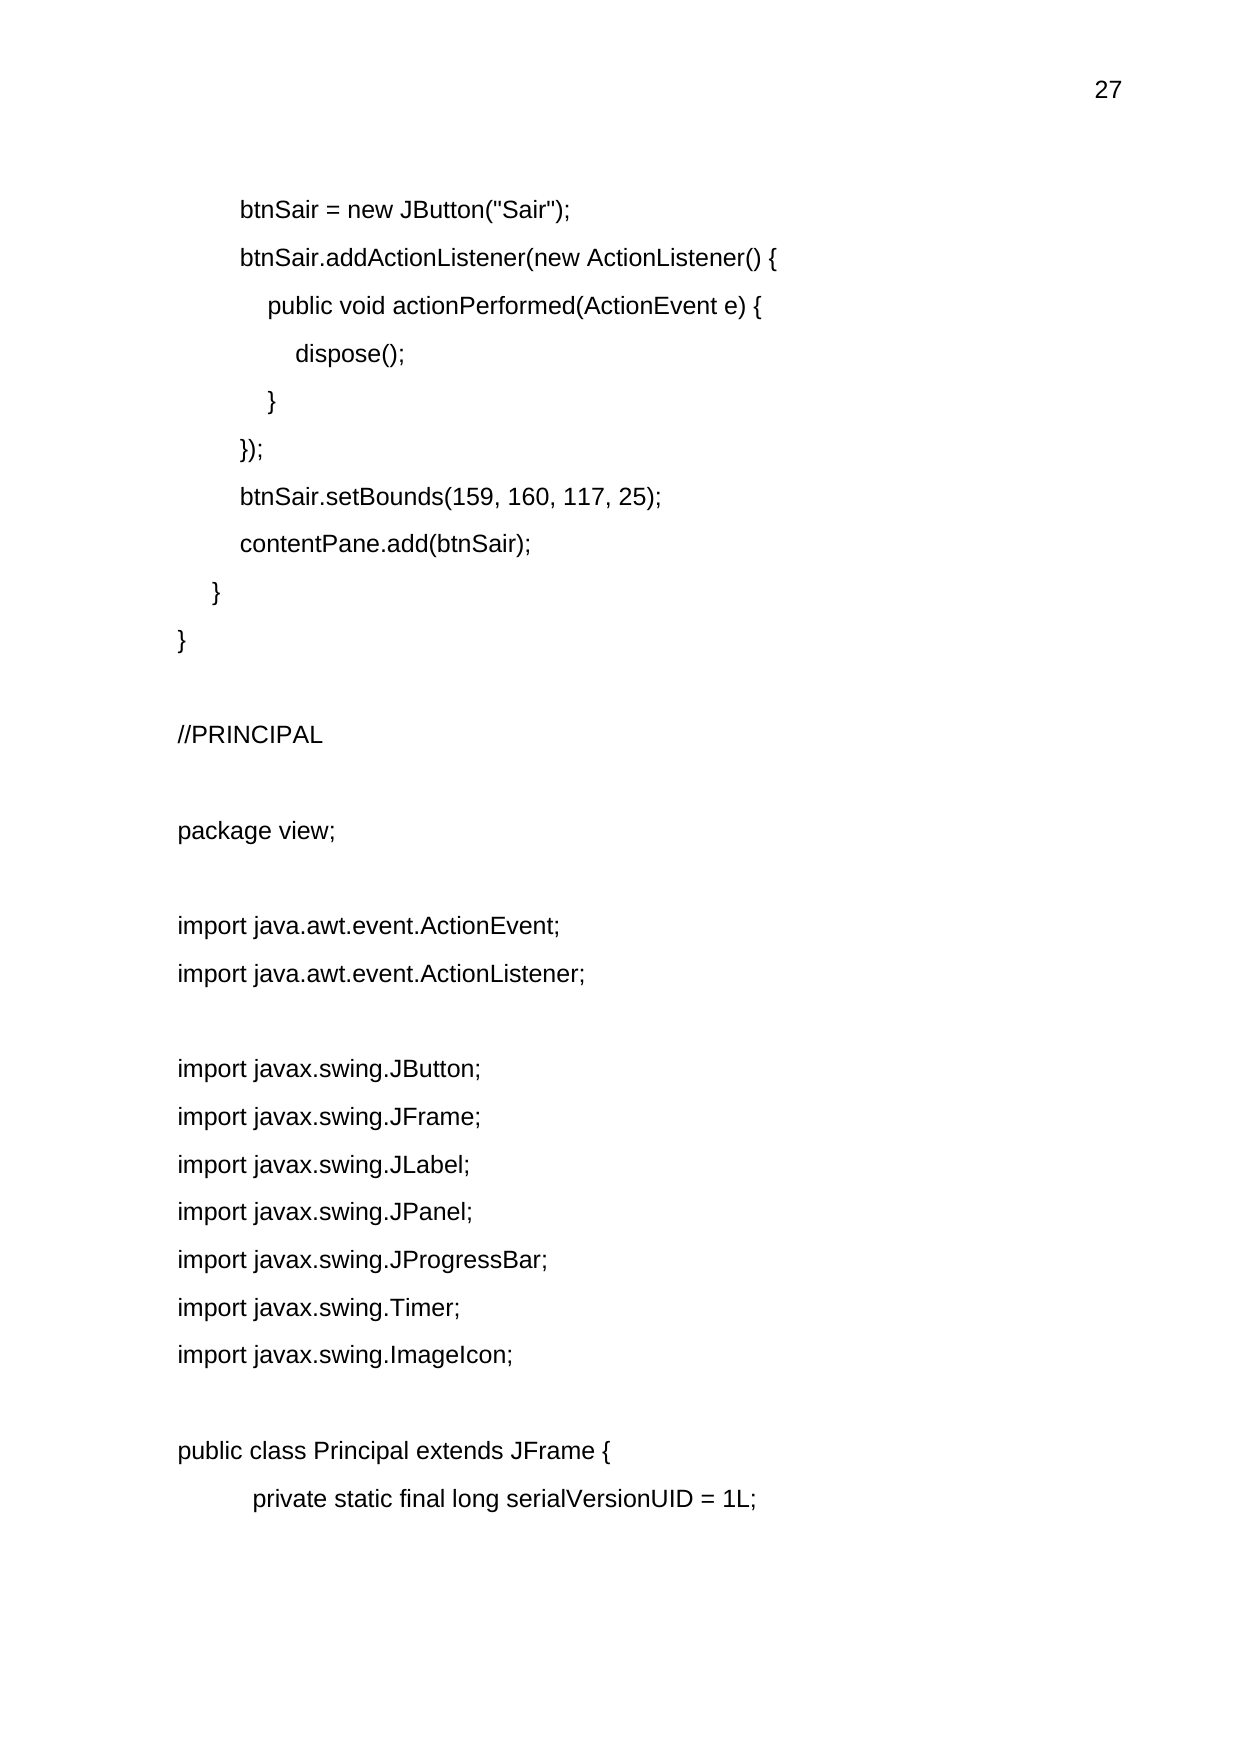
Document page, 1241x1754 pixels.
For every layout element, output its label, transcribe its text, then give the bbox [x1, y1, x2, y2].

text import java.awt.event.ActionEvent; [177, 911, 1122, 940]
text import javax.swing.Timer; [177, 1293, 1122, 1321]
text import javax.swing.JProgressBar; [177, 1245, 1122, 1274]
text import javax.swing.JFrame; [177, 1102, 1122, 1131]
text public void actionPerformed(ActionEvent e) { [177, 291, 1122, 319]
text btnSair = new JButton("Sair"); [177, 195, 1122, 224]
text package view; [177, 816, 1122, 844]
text private static final long serialVersionUID = 1L; [177, 1483, 1122, 1512]
text import javax.swing.JPanel; [177, 1197, 1122, 1226]
text } [177, 625, 1122, 653]
text } [177, 577, 1122, 606]
text dispose(); [177, 338, 1122, 367]
text //PRINCIPAL [177, 720, 1122, 749]
text import javax.swing.JButton; [177, 1054, 1122, 1083]
text }); [177, 434, 1122, 463]
text btnSair.addActionListener(new ActionListener() { [177, 243, 1122, 272]
text public class Principal extends JFrame { [177, 1436, 1122, 1464]
text import javax.swing.ImageIcon; [177, 1340, 1122, 1369]
text import javax.swing.JLabel; [177, 1149, 1122, 1178]
text } [177, 386, 1122, 415]
text btnSair.setBounds(159, 160, 117, 25); [177, 482, 1122, 510]
text contentPane.add(btnSair); [177, 529, 1122, 558]
text import java.awt.event.ActionListener; [177, 959, 1122, 987]
